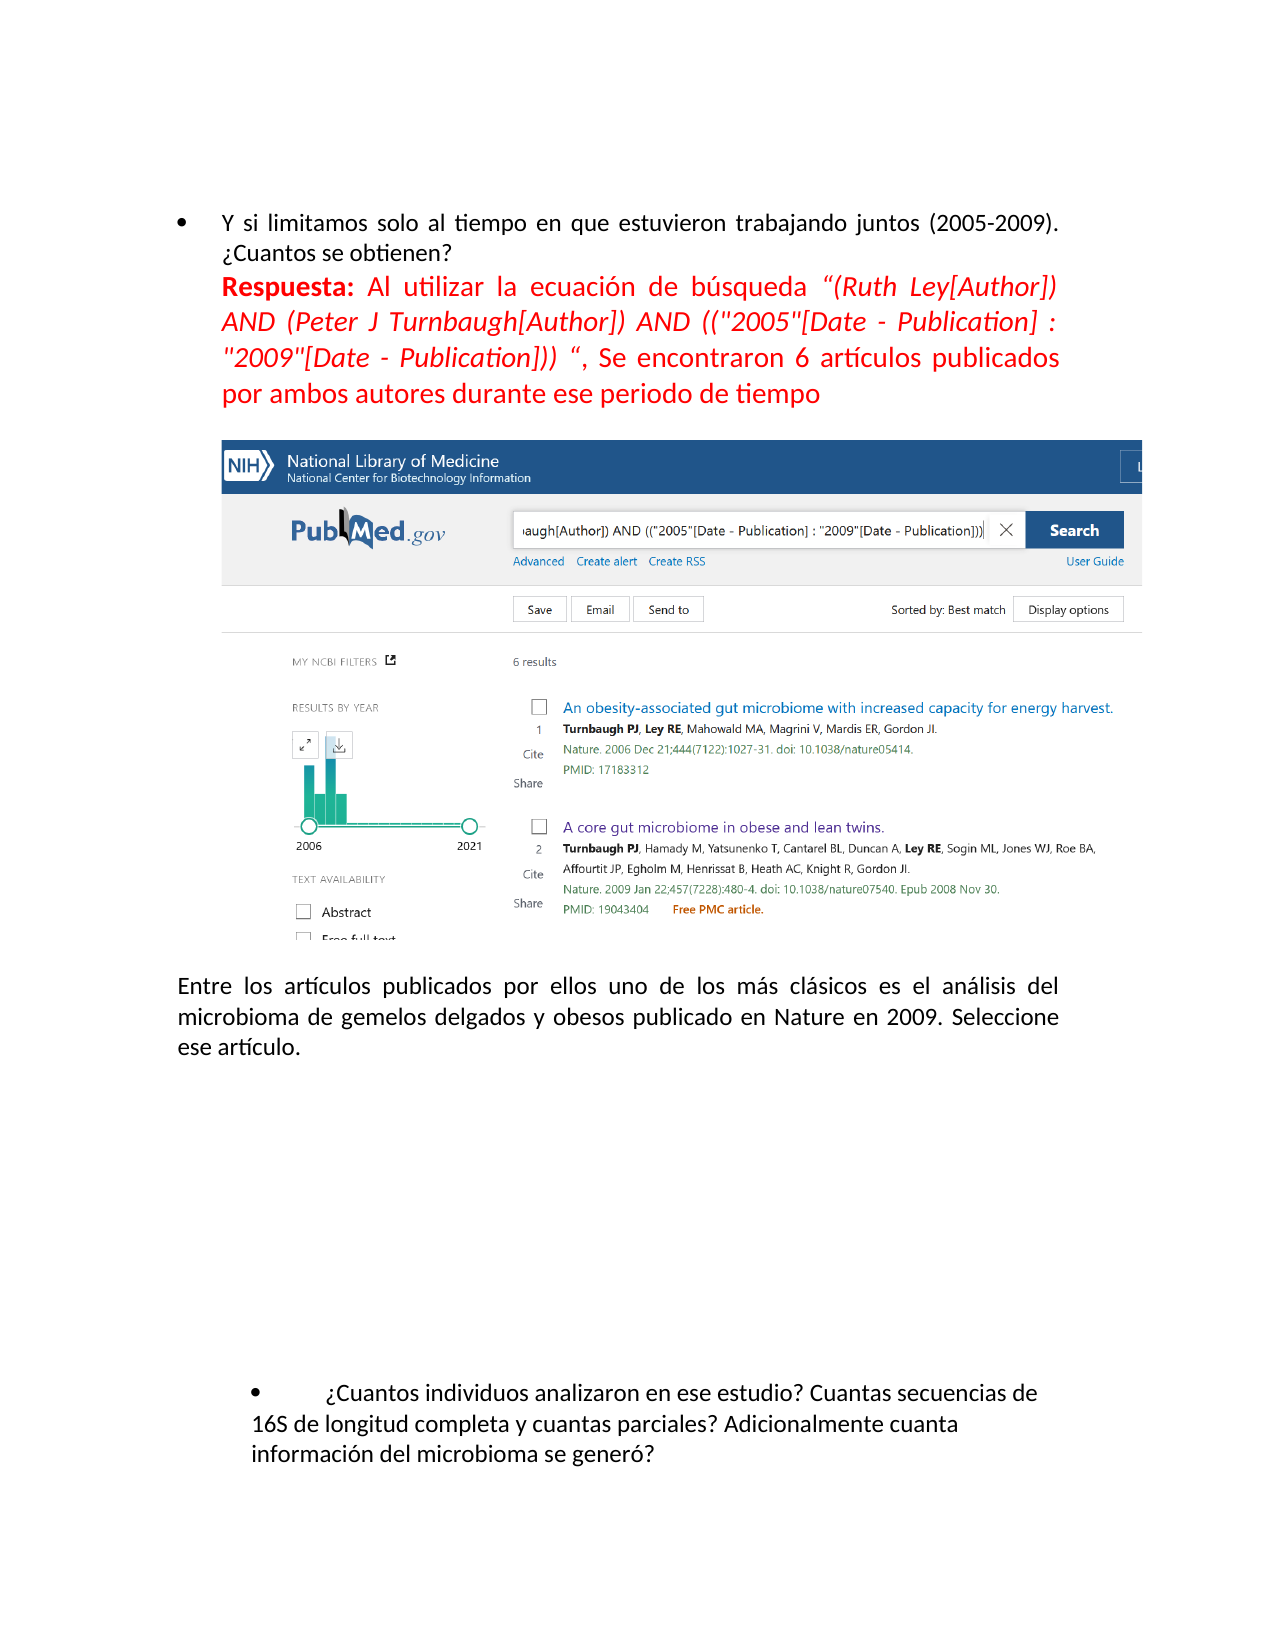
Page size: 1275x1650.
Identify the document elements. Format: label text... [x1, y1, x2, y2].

text Entre los artículos publicados por ellos uno de los más clásicos es el análisis del microbioma de gemelos delgados y obesos publicado en Nature en 2009. Seleccione ese artículo. [177, 970, 1060, 1062]
list Respuesta: Al utilizar la ecuación de búsqueda “(Ruth Ley[Author]) AND (Peter J Turnbaugh[Author]) AND (("2005"[Date - Publication] : "2009"[Date - Publication])) “, Se encontraron 6 artículos publicados por ambos autores durante ese periodo de tiempo [222, 268, 1060, 410]
picture [221, 440, 1143, 940]
list ¿Cuantos individuos analizaron en ese estudio? Cuantas secuencias de 16S de longitud completa y cuantas parciales? Adicionalmente cuanta información del microbioma se generó? [251, 1377, 1060, 1469]
list Y si limitamos solo al tiempo en que estuvieron trabajando juntos (2005-2009). ¿Cuantos se obtienen? [177, 207, 1060, 268]
